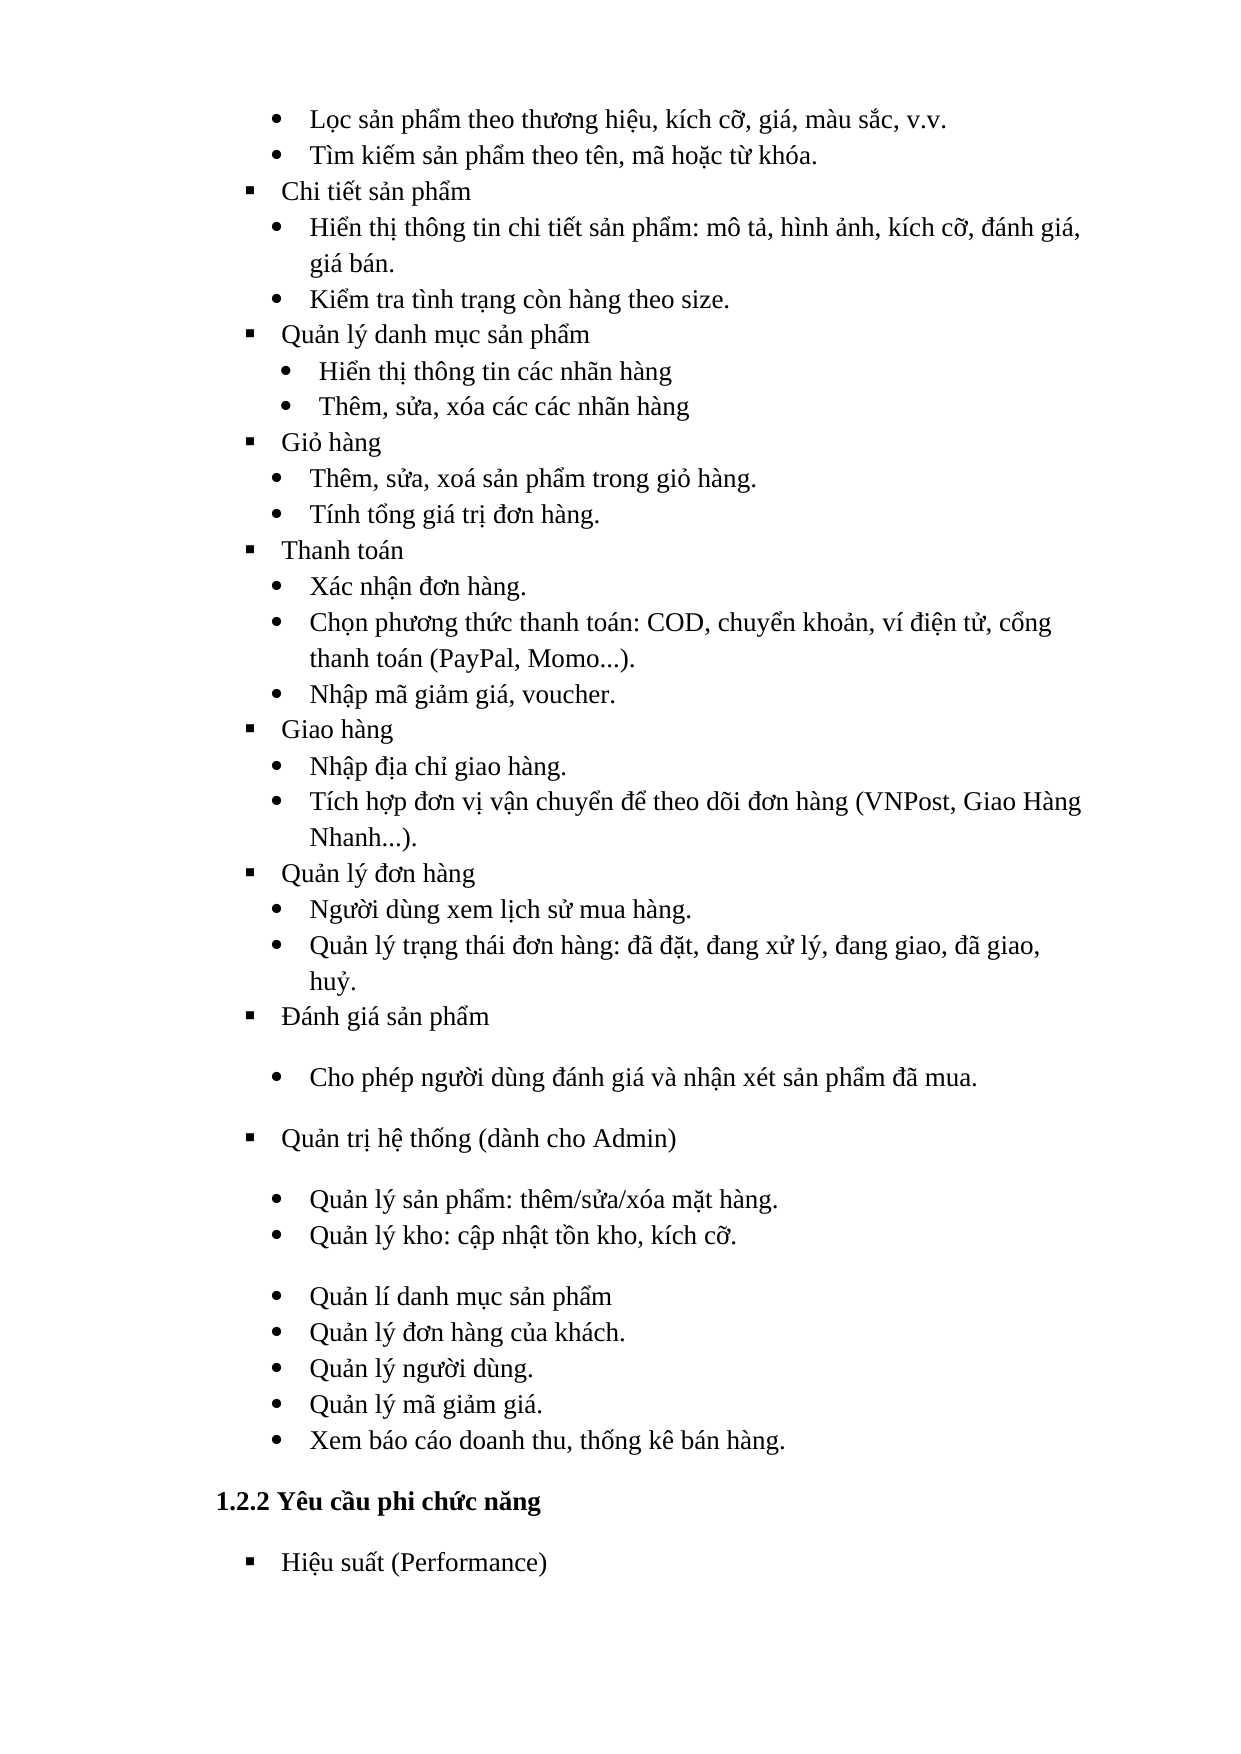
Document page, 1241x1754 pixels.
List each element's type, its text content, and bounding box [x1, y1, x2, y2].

list Tìm kiếm sản phẩm theo tên, mã hoặc từ khóa. [272, 139, 1090, 171]
list Chi tiết sản phẩm [244, 175, 1090, 206]
list Cho phép người dùng đánh giá và nhận xét sản phẩm đã mua. [272, 1061, 1090, 1093]
subtitle 1.2.2 Yêu cầu phi chức năng [206, 1485, 1090, 1516]
list Quản lý danh mục sản phẩm [244, 319, 1090, 350]
list Quản lý đơn hàng của khách. [272, 1316, 1090, 1347]
list Quản lý mã giảm giá. [272, 1388, 1090, 1419]
list Chọn phương thức thanh toán: COD, chuyển khoản, ví điện tử, cổng thanh toán (PayPal, Momo...). [272, 606, 1090, 673]
list Quản lí danh mục sản phẩm [272, 1280, 1090, 1311]
list Thêm, sửa, xóa các các nhãn hàng [281, 391, 1090, 422]
list Tính tổng giá trị đơn hàng. [272, 498, 1090, 529]
list Hiển thị thông tin các nhãn hàng [281, 354, 1090, 386]
list Quản lý sản phẩm: thêm/sửa/xóa mặt hàng. [272, 1183, 1090, 1214]
list Hiển thị thông tin chi tiết sản phẩm: mô tả, hình ảnh, kích cỡ, đánh giá, giá bán. [272, 211, 1090, 278]
list Người dùng xem lịch sử mua hàng. [272, 893, 1090, 924]
list Quản lý trạng thái đơn hàng: đã đặt, đang xử lý, đang giao, đã giao, huỷ. [272, 929, 1090, 996]
list Nhập địa chỉ giao hàng. [272, 749, 1090, 781]
list Thêm, sửa, xoá sản phẩm trong giỏ hàng. [272, 462, 1090, 494]
list Hiệu suất (Performance) [244, 1546, 1090, 1577]
list Quản trị hệ thống (dành cho Admin) [244, 1122, 1090, 1154]
list Giao hàng [244, 714, 1090, 745]
list Đánh giá sản phẩm [244, 1001, 1090, 1032]
list Quản lý đơn hàng [244, 857, 1090, 888]
list Thanh toán [244, 534, 1090, 566]
list Quản lý kho: cập nhật tồn kho, kích cỡ. [272, 1219, 1090, 1251]
list Lọc sản phẩm theo thương hiệu, kích cỡ, giá, màu sắc, v.v. [272, 103, 1090, 134]
list Xem báo cáo doanh thu, thống kê bán hàng. [272, 1424, 1090, 1455]
list Xác nhận đơn hàng. [272, 570, 1090, 601]
list Quản lý người dùng. [272, 1352, 1090, 1383]
list Tích hợp đơn vị vận chuyển để theo dõi đơn hàng (VNPost, Giao Hàng Nhanh...). [272, 786, 1090, 852]
list Kiểm tra tình trạng còn hàng theo size. [272, 283, 1090, 314]
list Giỏ hàng [244, 426, 1090, 458]
list Nhập mã giảm giá, voucher. [272, 678, 1090, 709]
